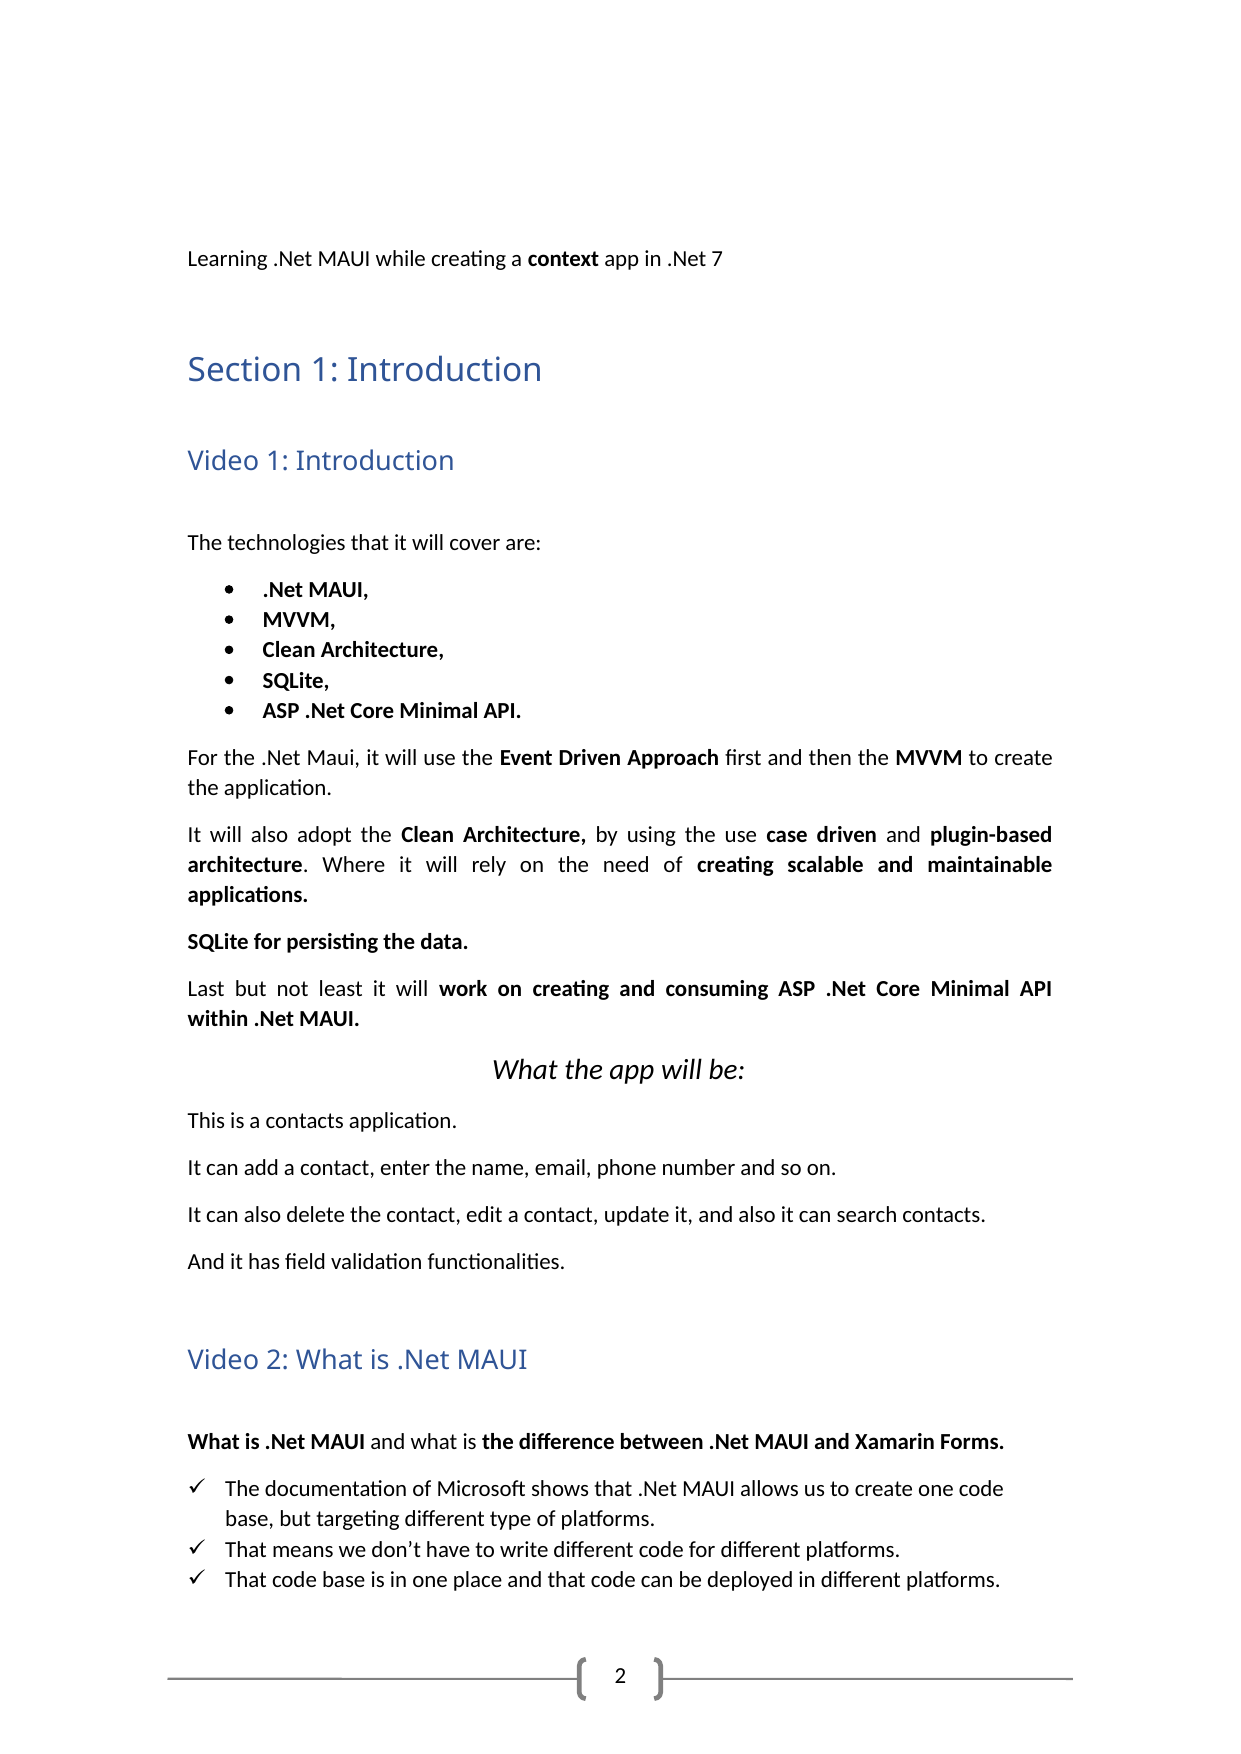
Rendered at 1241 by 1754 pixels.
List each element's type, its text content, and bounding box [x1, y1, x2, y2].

text It can also delete the contact, edit a contact, update it, and also it can search contacts. [187, 1200, 1053, 1228]
text Learning .Net MAUI while creating a context app in .Net 7 [187, 244, 1053, 272]
text What is .Net MAUI and what is the difference between .Net MAUI and Xamarin Forms. [187, 1427, 1053, 1455]
subtitle Video 1: Introduction [187, 442, 1053, 478]
list ASP .Net Core Minimal API. [225, 696, 1053, 724]
list That means we don’t have to write different code for different platforms. [187, 1535, 1053, 1563]
list Clean Architecture, [225, 636, 1053, 664]
list MVVM, [225, 605, 1053, 633]
text What the app will be: [187, 1051, 1053, 1087]
subtitle Video 2: What is .Net MAUI [187, 1341, 1053, 1378]
text It will also adopt the Clean Architecture, by using the use case driven and plugin-based architecture. Where it will rely on the need of creating scalable and maintainable applications. [187, 820, 1053, 908]
subtitle Section 1: Introduction [187, 346, 1053, 391]
text It can add a contact, enter the name, email, phone number and so on. [187, 1153, 1053, 1181]
text SQLite for persisting the data. [187, 927, 1053, 955]
list .Net MAUI, [225, 575, 1053, 603]
text The technologies that it will cover are: [187, 528, 1053, 556]
text And it has field validation functionalities. [187, 1247, 1053, 1275]
list SQLite, [225, 666, 1053, 694]
text This is a contacts application. [187, 1106, 1053, 1134]
text Last but not least it will work on creating and consuming ASP .Net Core Minimal API within .Net MAUI. [187, 974, 1053, 1032]
list The documentation of Microsoft shows that .Net MAUI allows us to create one code base, but targeting different type of platforms. [187, 1474, 1053, 1532]
text For the .Net Maui, it will use the Event Driven Approach first and then the MVVM to create the application. [187, 743, 1053, 801]
list That code base is in one place and that code can be deployed in different platforms. [187, 1565, 1053, 1593]
